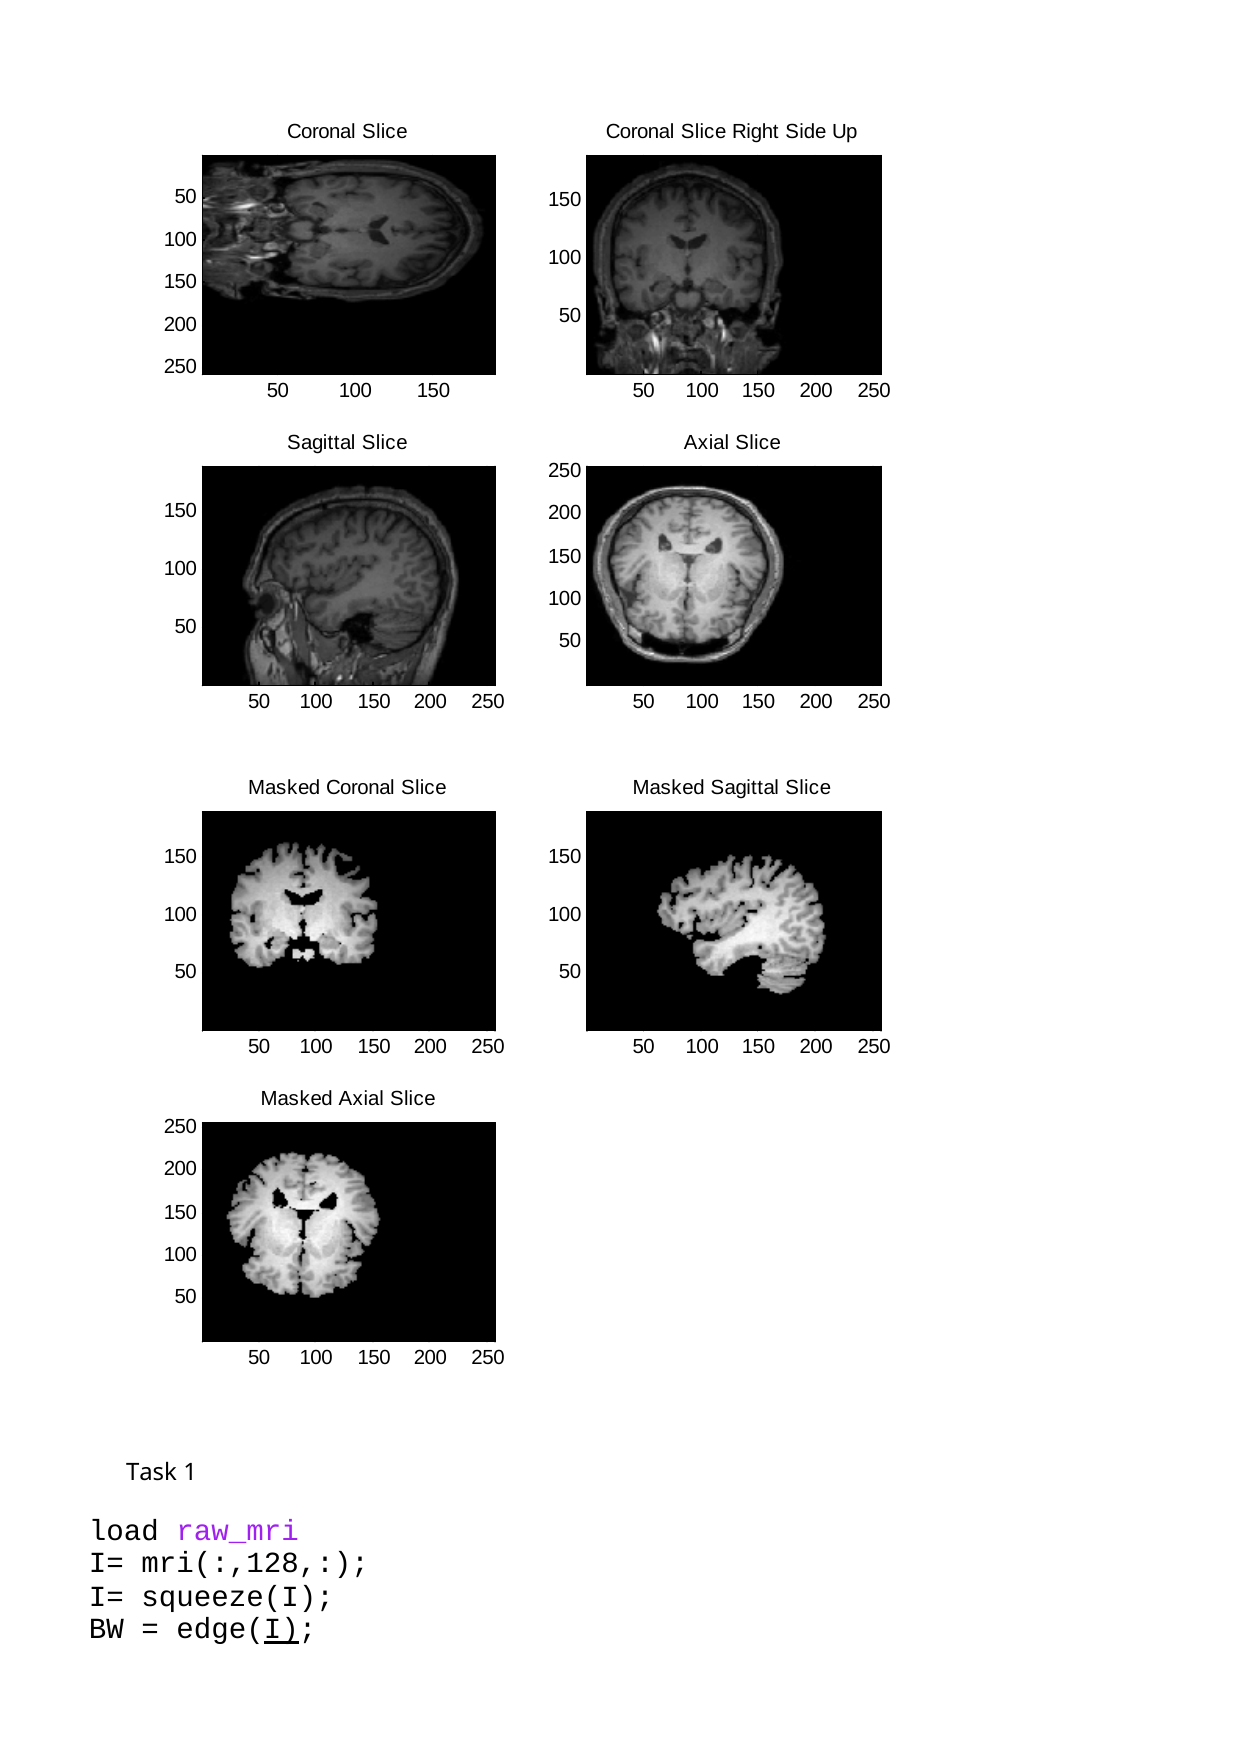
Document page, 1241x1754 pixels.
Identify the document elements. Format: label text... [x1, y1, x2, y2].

text load raw_mri [89, 1516, 1152, 1549]
text Task 1 [89, 1454, 1152, 1487]
text I= mri(:,128,:); [89, 1549, 1152, 1582]
text I= squeeze(I); [89, 1582, 1152, 1615]
text BW = edge(I); [89, 1615, 1152, 1648]
